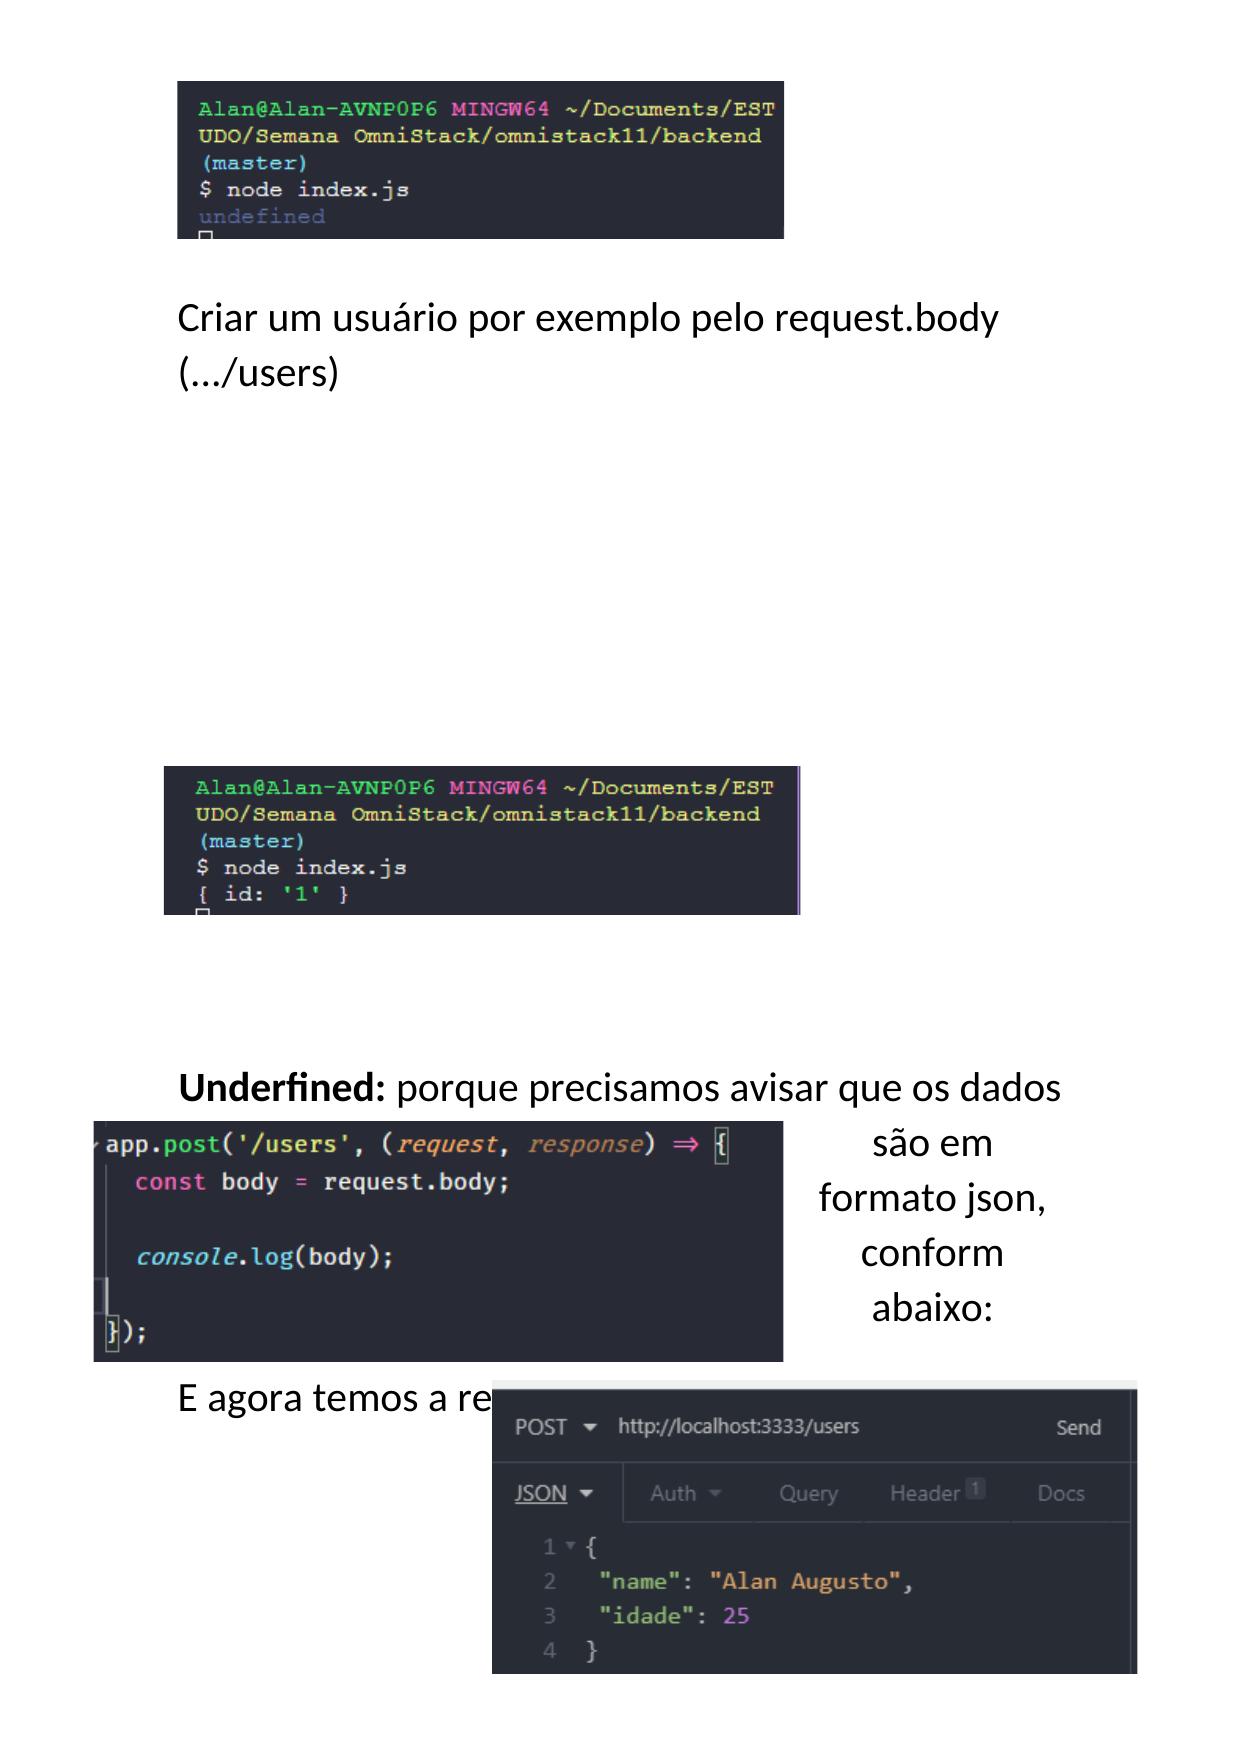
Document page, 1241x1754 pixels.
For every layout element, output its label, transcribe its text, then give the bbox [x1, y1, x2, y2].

picture [93, 1121, 784, 1362]
picture [163, 766, 801, 915]
picture [177, 81, 785, 239]
picture [492, 1380, 1138, 1674]
text E agora temos a requisição no console: [177, 1371, 1063, 1452]
text Criar um usuário por exemplo pelo request.body (.../users) [177, 291, 1063, 396]
text Underfined: porque precisamos avisar que os dados são em formato json, conform abaixo: [177, 1061, 1063, 1332]
